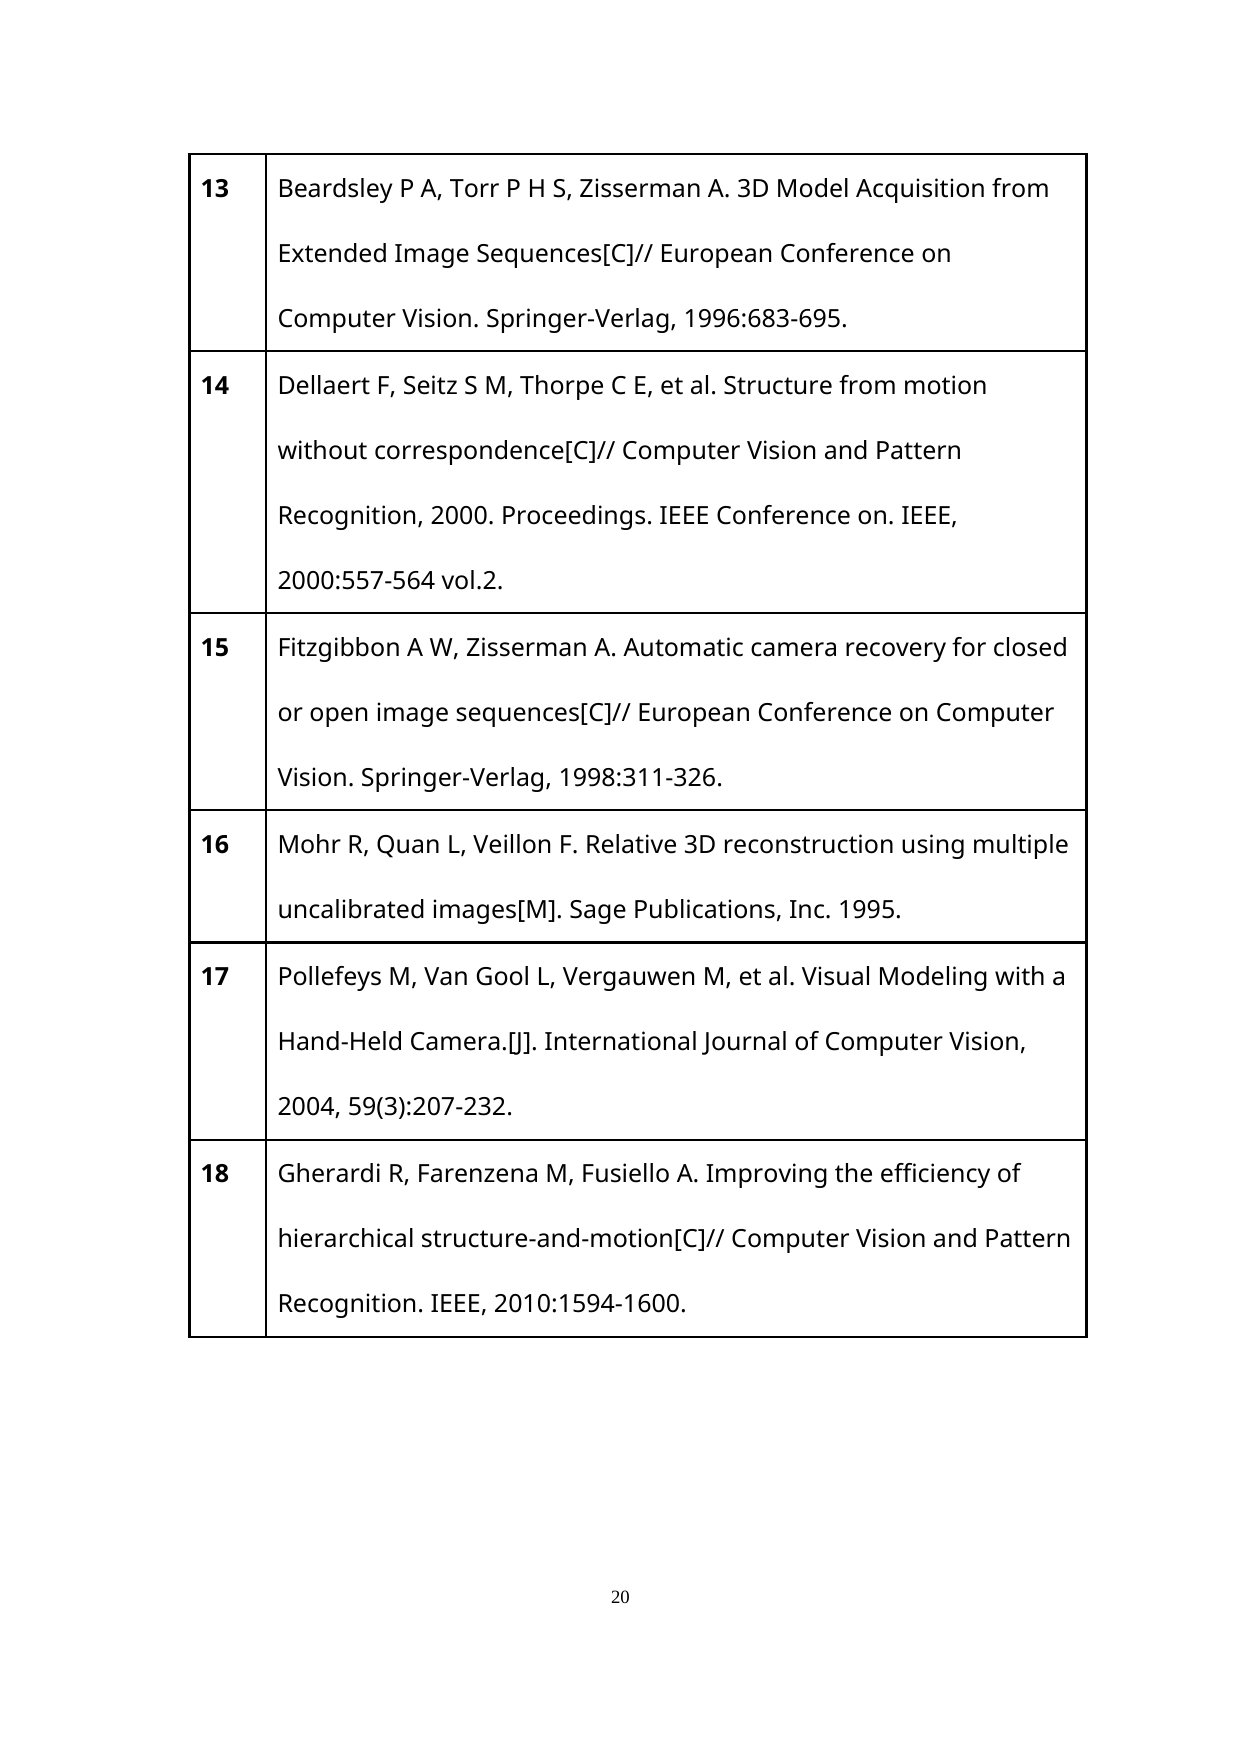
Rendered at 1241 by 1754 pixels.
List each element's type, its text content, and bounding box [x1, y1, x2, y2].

table_cell Gherardi R, Farenzena M, Fusiello A. Improving the efficiency of hierarchical structure-and-motion[C]// Computer Vision and Pattern Recognition. IEEE, 2010:1594-1600. [267, 1141, 1085, 1336]
table_cell 15 [191, 614, 265, 809]
table_cell 13 [191, 155, 265, 350]
table_cell 18 [191, 1141, 265, 1336]
table_cell Pollefeys M, Van Gool L, Vergauwen M, et al. Visual Modeling with a Hand-Held Camera.[J]. International Journal of Computer Vision, 2004, 59(3):207-232. [267, 944, 1085, 1138]
table_cell Dellaert F, Seitz S M, Thorpe C E, et al. Structure from motion without correspondence[C]// Computer Vision and Pattern Recognition, 2000. Proceedings. IEEE Conference on. IEEE, 2000:557-564 vol.2. [267, 352, 1085, 612]
table_cell 16 [191, 811, 265, 941]
table_cell 14 [191, 352, 265, 612]
table_cell Mohr R, Quan L, Veillon F. Relative 3D reconstruction using multiple uncalibrated images[M]. Sage Publications, Inc. 1995. [267, 811, 1085, 941]
table_cell Fitzgibbon A W, Zisserman A. Automatic camera recovery for closed or open image sequences[C]// European Conference on Computer Vision. Springer-Verlag, 1998:311-326. [267, 614, 1085, 809]
table_cell 17 [191, 944, 265, 1138]
table_cell Beardsley P A, Torr P H S, Zisserman A. 3D Model Acquisition from Extended Image Sequences[C]// European Conference on Computer Vision. Springer-Verlag, 1996:683-695. [267, 155, 1085, 350]
